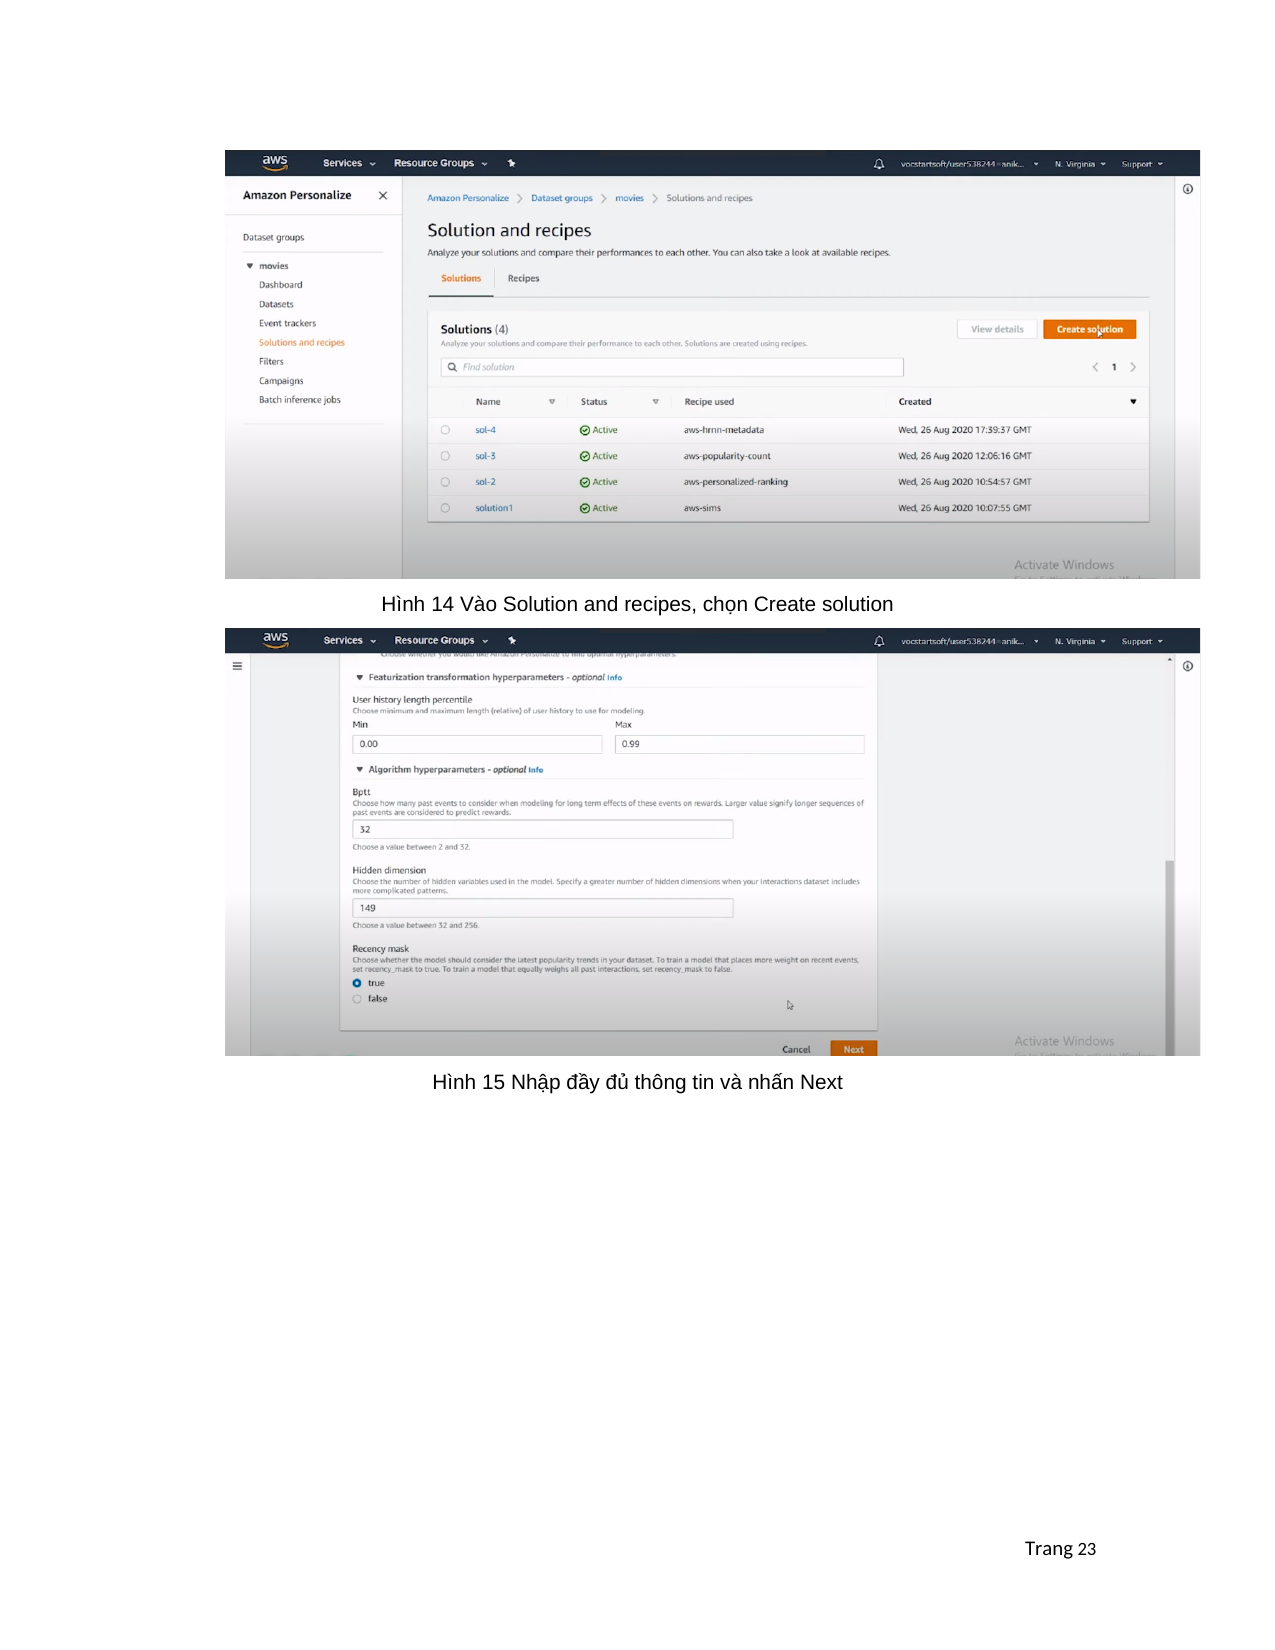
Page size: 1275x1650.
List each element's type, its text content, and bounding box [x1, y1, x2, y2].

text Hình 14 Vào Solution and recipes, chọn Create solution [150, 592, 1125, 616]
picture [225, 628, 1200, 1056]
picture [225, 150, 1200, 579]
text Hình 15 Nhập đầy đủ thông tin và nhấn Next [150, 1070, 1125, 1094]
